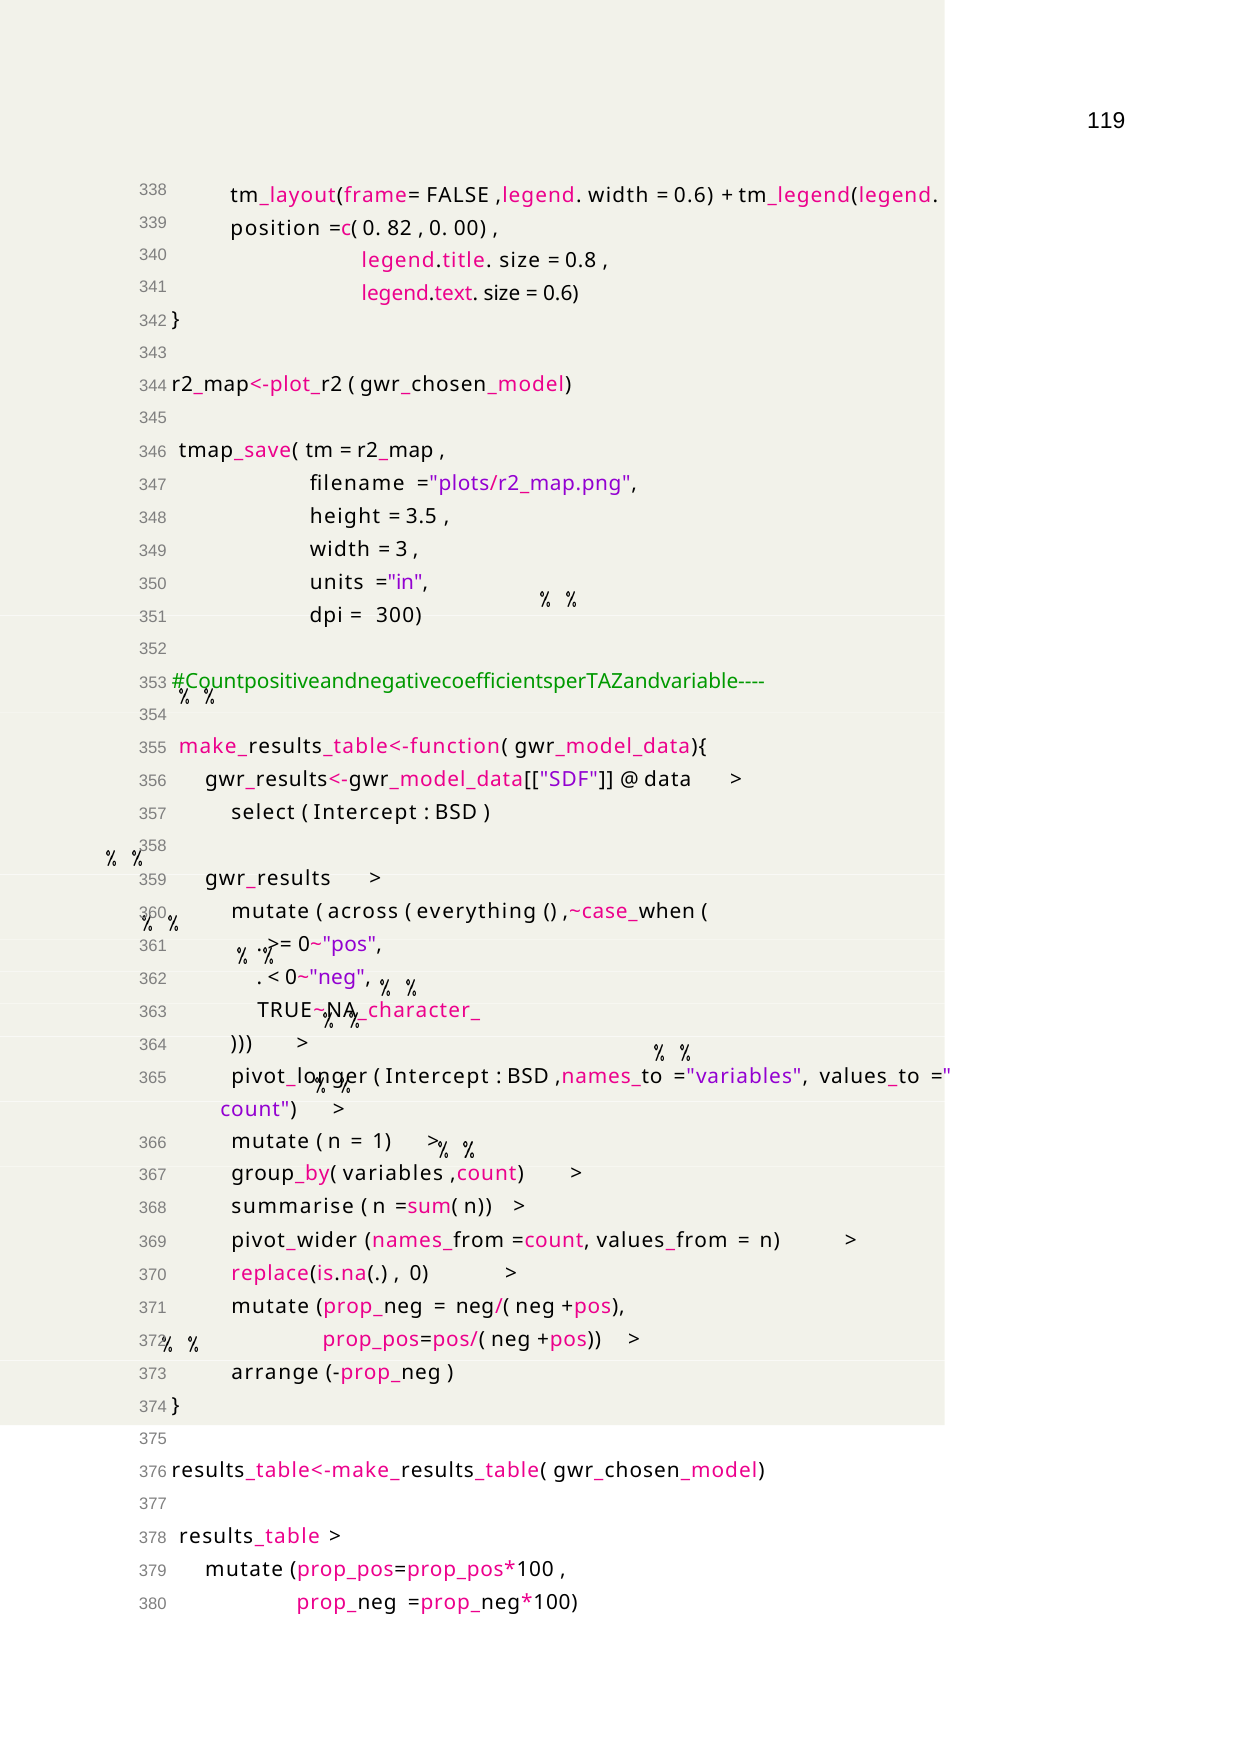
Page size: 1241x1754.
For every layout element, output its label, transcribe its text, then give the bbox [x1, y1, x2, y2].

text 342 } [139, 304, 193, 332]
picture [463, 1154, 474, 1158]
text 362 . < 0~"neg", [139, 962, 1167, 990]
picture [380, 990, 390, 995]
list results_table > [139, 1521, 1167, 1549]
picture [323, 1023, 333, 1028]
text 353 #CountpositiveandnegativecoefficientsperTAZandvariable---- [139, 666, 1167, 694]
text 351 dpi = 300) [139, 600, 1167, 629]
text legend.text. size = 0.6) [361, 278, 1167, 306]
list gwr_results > [139, 863, 1167, 891]
list filename ="plots/r2_map.png", [139, 468, 1167, 496]
text 377 [139, 1494, 1167, 1513]
text 344 r2_map<-plot_r2 ( gwr_chosen_model) [139, 369, 1167, 398]
text 361 . >= 0~"pos", [139, 929, 1167, 957]
text 345 [139, 408, 1167, 427]
picture [168, 924, 178, 929]
list summarise ( n =sum( n)) > [139, 1192, 1167, 1220]
list pivot_wider (names_from =count, values_from = n) > [139, 1225, 1167, 1253]
list select ( Intercept : BSD ) [139, 797, 1167, 826]
picture [106, 850, 116, 866]
text 338 [139, 180, 193, 199]
text 352 [139, 639, 1167, 658]
picture [540, 596, 550, 600]
text 364 ))) > [139, 1028, 1167, 1057]
list replace(is.na(.) , 0) > [139, 1258, 1167, 1286]
text 375 [139, 1429, 1167, 1448]
picture [680, 1057, 690, 1061]
picture [566, 596, 576, 600]
list mutate (prop_pos=prop_pos*100 , [139, 1554, 1167, 1582]
text 343 [139, 343, 193, 362]
list prop_neg =prop_neg*100) [139, 1587, 1167, 1616]
list arrange (-prop_neg ) [139, 1357, 1167, 1385]
list prop_pos=pos/( neg +pos)) > [139, 1324, 1167, 1352]
picture [237, 957, 247, 962]
picture [204, 694, 214, 704]
list mutate (prop_neg = neg/( neg +pos), [139, 1291, 1167, 1319]
text 376 results_table<-make_results_table( gwr_chosen_model) [139, 1456, 1167, 1484]
list tmap_save( tm = r2_map , [139, 435, 1167, 463]
list mutate ( n = 1) > [139, 1126, 1167, 1154]
picture [406, 990, 416, 995]
picture [349, 1023, 359, 1028]
list mutate ( across ( everything () ,~case_when ( [139, 896, 1167, 924]
picture [132, 850, 142, 866]
text 354 [139, 704, 1167, 723]
list pivot_longer ( Intercept : BSD ,names_to ="variables", values_to =" count") > [139, 1061, 1006, 1122]
text tm_layout(frame= FALSE ,legend. width = 0.6) + tm_legend(legend. position =c( 0. 82 , 0. 00) , [230, 180, 957, 241]
list group_by( variables ,count) > [139, 1158, 1167, 1187]
picture [263, 957, 273, 962]
text 363 TRUE~NA_character_ [139, 995, 1167, 1023]
text 340 [139, 245, 193, 264]
list make_results_table<-function( gwr_model_data){ [139, 731, 1167, 759]
text 374 } [139, 1390, 1167, 1418]
list units ="in", [139, 567, 1167, 596]
picture [654, 1057, 664, 1061]
picture [142, 924, 152, 929]
list height = 3.5 , [139, 501, 1167, 529]
text legend.title. size = 0.8 , [361, 245, 1167, 273]
text 339 [139, 212, 193, 232]
list gwr_results<-gwr_model_data[["SDF"]] @ data > [139, 764, 1167, 793]
picture [179, 694, 189, 704]
picture [438, 1154, 448, 1158]
list width = 3 , [139, 534, 1167, 563]
text 341 [139, 277, 193, 296]
